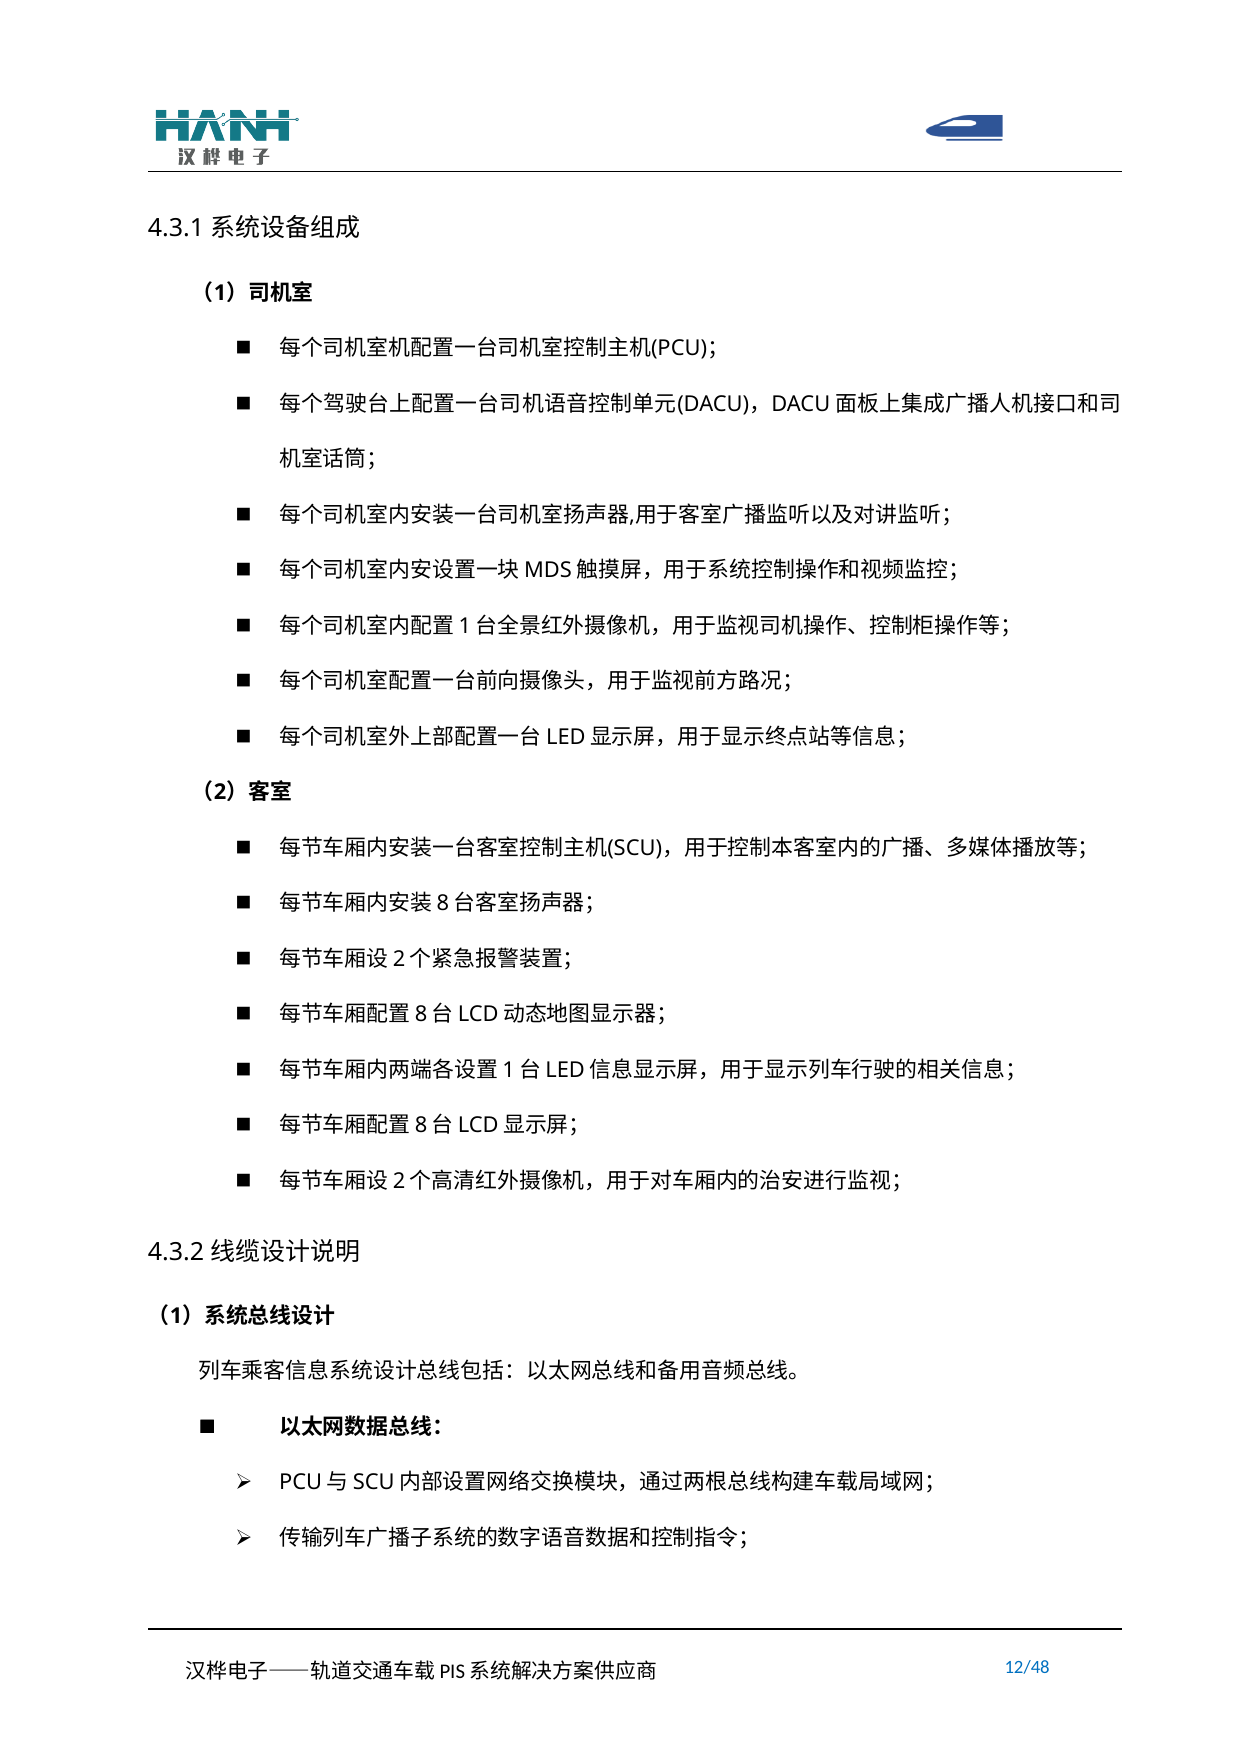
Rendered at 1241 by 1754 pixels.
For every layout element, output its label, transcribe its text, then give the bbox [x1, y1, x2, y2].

text （2）客室 [148, 774, 1122, 806]
picture [917, 108, 1011, 145]
text 列车乘客信息系统设计总线包括：以太网总线和备用音频总线。 [198, 1353, 1122, 1385]
list 每节车厢内两端各设置1台LED信息显示屏，用于显示列车行驶的相关信息； [235, 1052, 1122, 1084]
list 每个司机室内配置1台全景红外摄像机，用于监视司机操作、控制柜操作等； [235, 608, 1122, 639]
list 每节车厢配置8台LCD显示屏； [235, 1107, 1122, 1139]
subtitle 4.3.1 系统设备组成 [148, 208, 1122, 244]
text （1）系统总线设计 [148, 1298, 1122, 1329]
text （1）司机室 [148, 275, 1122, 307]
list 每个驾驶台上配置一台司机语音控制单元(DACU)，DACU面板上集成广播人机接口和司机室话筒； [235, 386, 1122, 473]
list 每个司机室内安装一台司机室扬声器,用于客室广播监听以及对讲监听； [235, 497, 1122, 528]
list 每节车厢配置8台LCD动态地图显示器； [235, 996, 1122, 1028]
list 每个司机室外上部配置一台LED显示屏，用于显示终点站等信息； [235, 719, 1122, 751]
list 每节车厢设2个高清红外摄像机，用于对车厢内的治安进行监视； [235, 1163, 1122, 1195]
subtitle 4.3.2 线缆设计说明 [148, 1231, 1122, 1267]
list 传输列车广播子系统的数字语音数据和控制指令； [235, 1520, 1122, 1551]
picture [147, 107, 302, 169]
list 每个司机室机配置一台司机室控制主机(PCU)； [235, 330, 1122, 362]
list 每节车厢设2个紧急报警装置； [235, 941, 1122, 973]
list 每节车厢内安装一台客室控制主机(SCU)，用于控制本客室内的广播、多媒体播放等； [235, 830, 1122, 862]
list PCU与SCU内部设置网络交换模块，通过两根总线构建车载局域网； [235, 1464, 1122, 1496]
list 每个司机室内安设置一块MDS触摸屏，用于系统控制操作和视频监控； [235, 552, 1122, 584]
list 以太网数据总线： [199, 1409, 1122, 1440]
list 每个司机室配置一台前向摄像头，用于监视前方路况； [235, 663, 1122, 695]
list 每节车厢内安装8台客室扬声器； [235, 885, 1122, 917]
